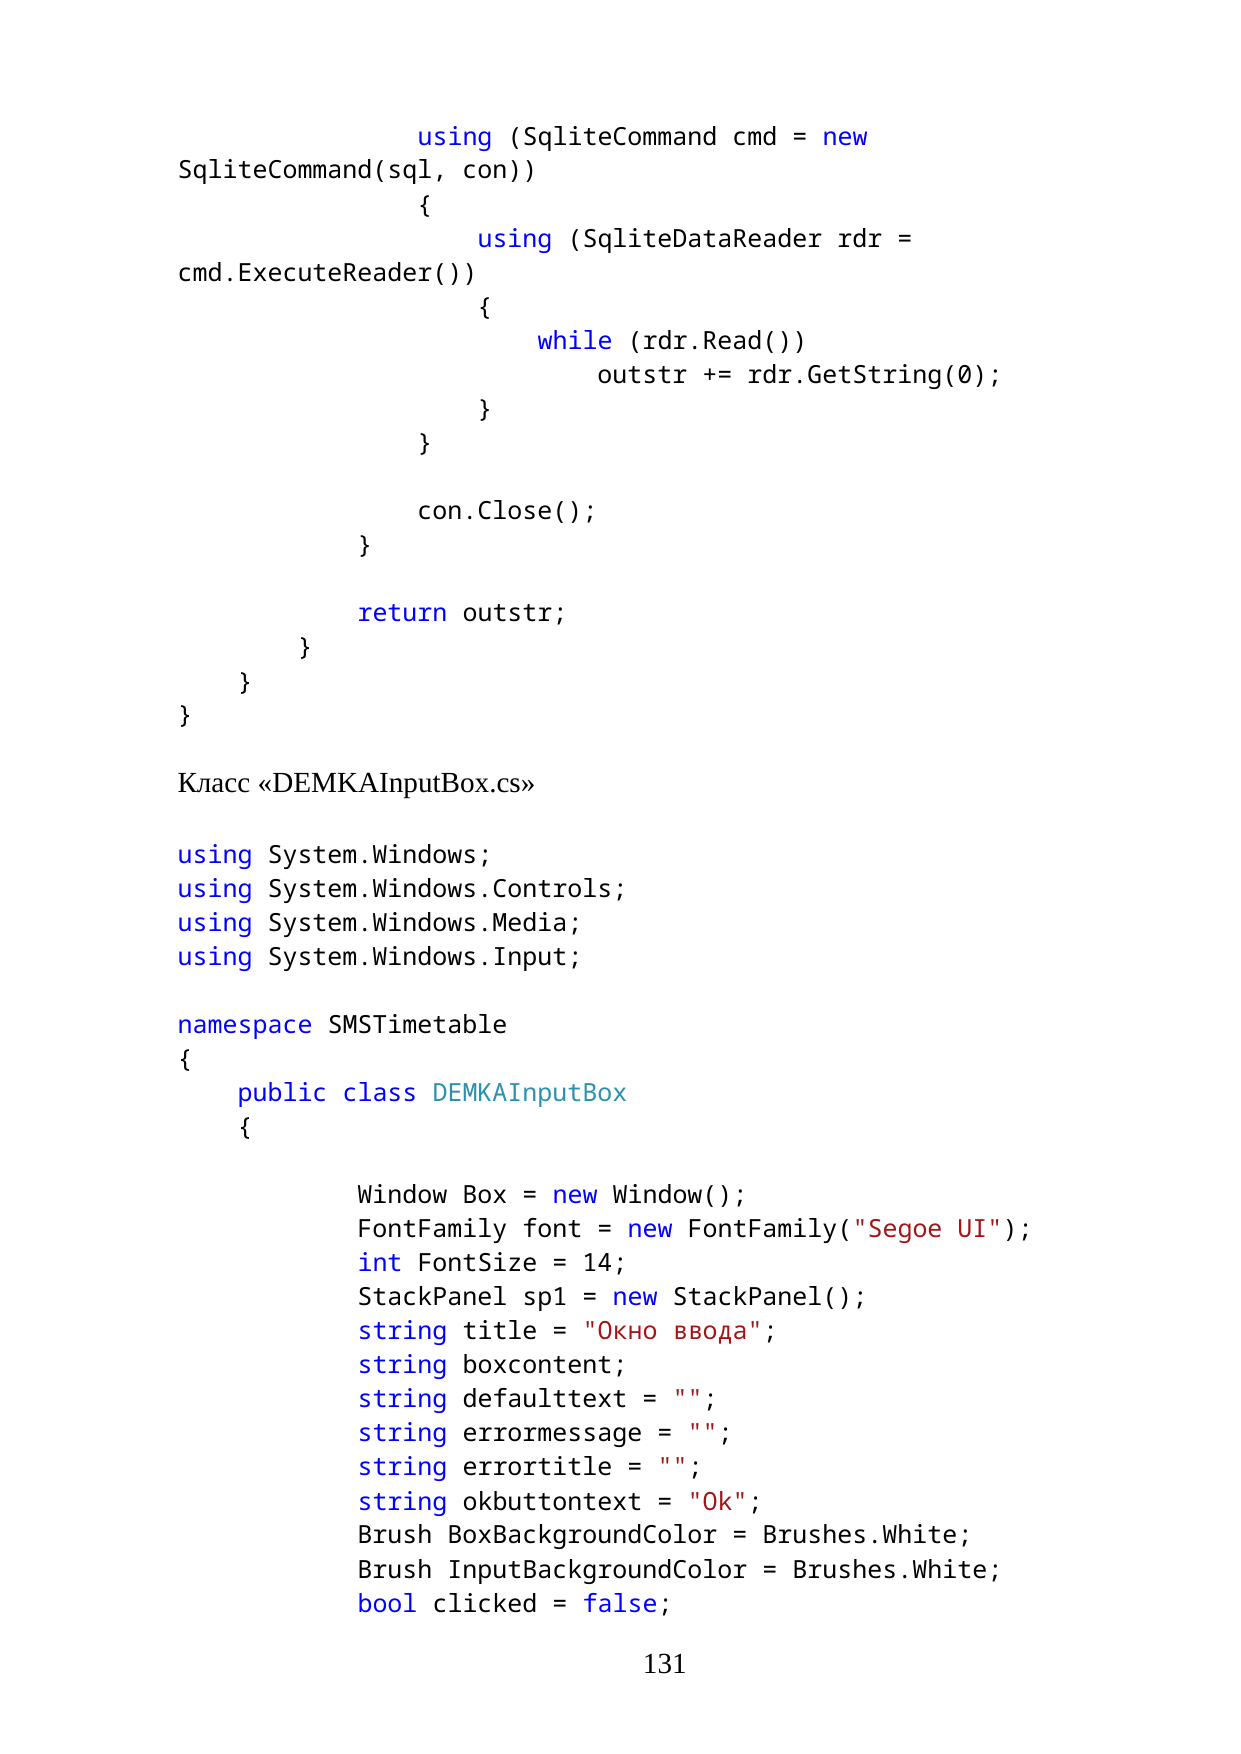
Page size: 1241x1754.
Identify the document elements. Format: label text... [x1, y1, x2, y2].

text public class DEMKAInputBox [177, 1075, 1152, 1109]
text FontFamily font = new FontFamily("Segoe UI"); [177, 1211, 1152, 1245]
text using (SqliteCommand cmd = new SqliteCommand(sql, con)) [177, 118, 1152, 186]
text using System.Windows.Controls; [177, 871, 1152, 904]
text con.Close(); [177, 493, 1152, 527]
text bool clicked = false; [177, 1585, 1152, 1619]
text using (SqliteDataReader rdr = cmd.ExecuteReader()) [177, 220, 1152, 288]
text using System.Windows.Media; [177, 904, 1152, 939]
text Brush BoxBackgroundColor = Brushes.White; [177, 1517, 1152, 1551]
text { [177, 288, 1152, 322]
text string okbuttontext = "Ok"; [177, 1483, 1152, 1517]
text { [177, 1109, 1152, 1143]
text Window Box = new Window(); [177, 1177, 1152, 1211]
text StackPanel sp1 = new StackPanel(); [177, 1279, 1152, 1313]
text { [177, 1041, 1152, 1075]
text string boxcontent; [177, 1347, 1152, 1381]
text outstr += rdr.GetString(0); [177, 357, 1152, 391]
text Brush InputBackgroundColor = Brushes.White; [177, 1551, 1152, 1585]
text return outstr; [177, 595, 1152, 629]
text string defaulttext = ""; [177, 1381, 1152, 1415]
text } [177, 527, 1152, 561]
text using System.Windows.Input; [177, 939, 1152, 973]
text string errortitle = ""; [177, 1449, 1152, 1483]
text string title = "Окно ввода"; [177, 1313, 1152, 1347]
text } [177, 629, 1152, 663]
text } [177, 697, 1152, 731]
text using System.Windows; [177, 836, 1152, 871]
text while (rdr.Read()) [177, 322, 1152, 357]
text namespace SMSTimetable [177, 1007, 1152, 1041]
text } [177, 425, 1152, 459]
text } [177, 391, 1152, 425]
text } [177, 663, 1152, 697]
text { [177, 186, 1152, 220]
text string errormessage = ""; [177, 1415, 1152, 1449]
text int FontSize = 14; [177, 1245, 1152, 1279]
text Класс «DEMKAInputBox.cs» [177, 765, 1152, 799]
